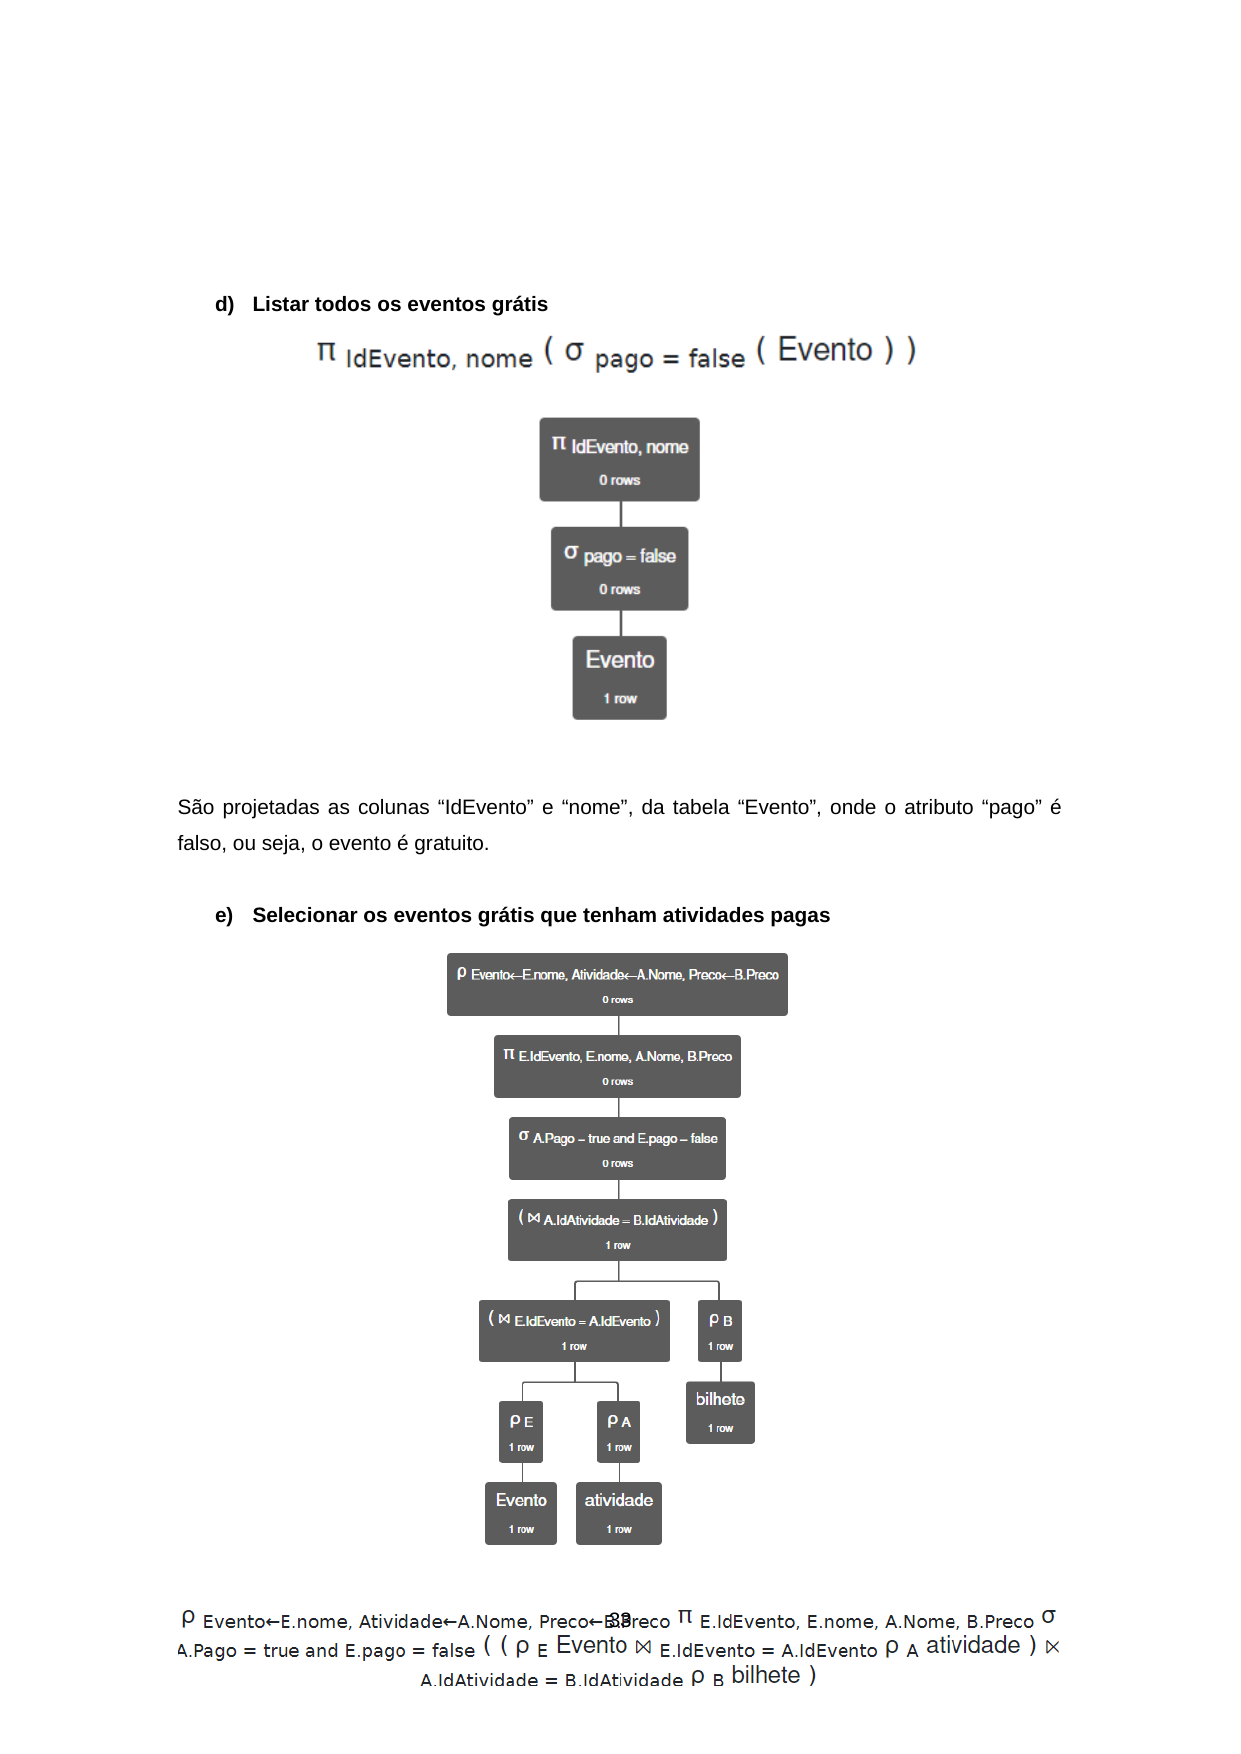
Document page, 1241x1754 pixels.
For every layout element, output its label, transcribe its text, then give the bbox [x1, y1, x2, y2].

picture [177, 1603, 1058, 1686]
text São projetadas as colunas “IdEvento” e “nome”, da tabela “Evento”, onde o atributo “pago” é falso, ou seja, o evento é gratuito. [177, 794, 1063, 854]
picture [513, 400, 725, 736]
picture [425, 940, 813, 1559]
list Selecionar os eventos grátis que tenham atividades pagas [215, 902, 1063, 926]
picture [310, 329, 925, 373]
list Listar todos os eventos grátis [215, 291, 1063, 315]
